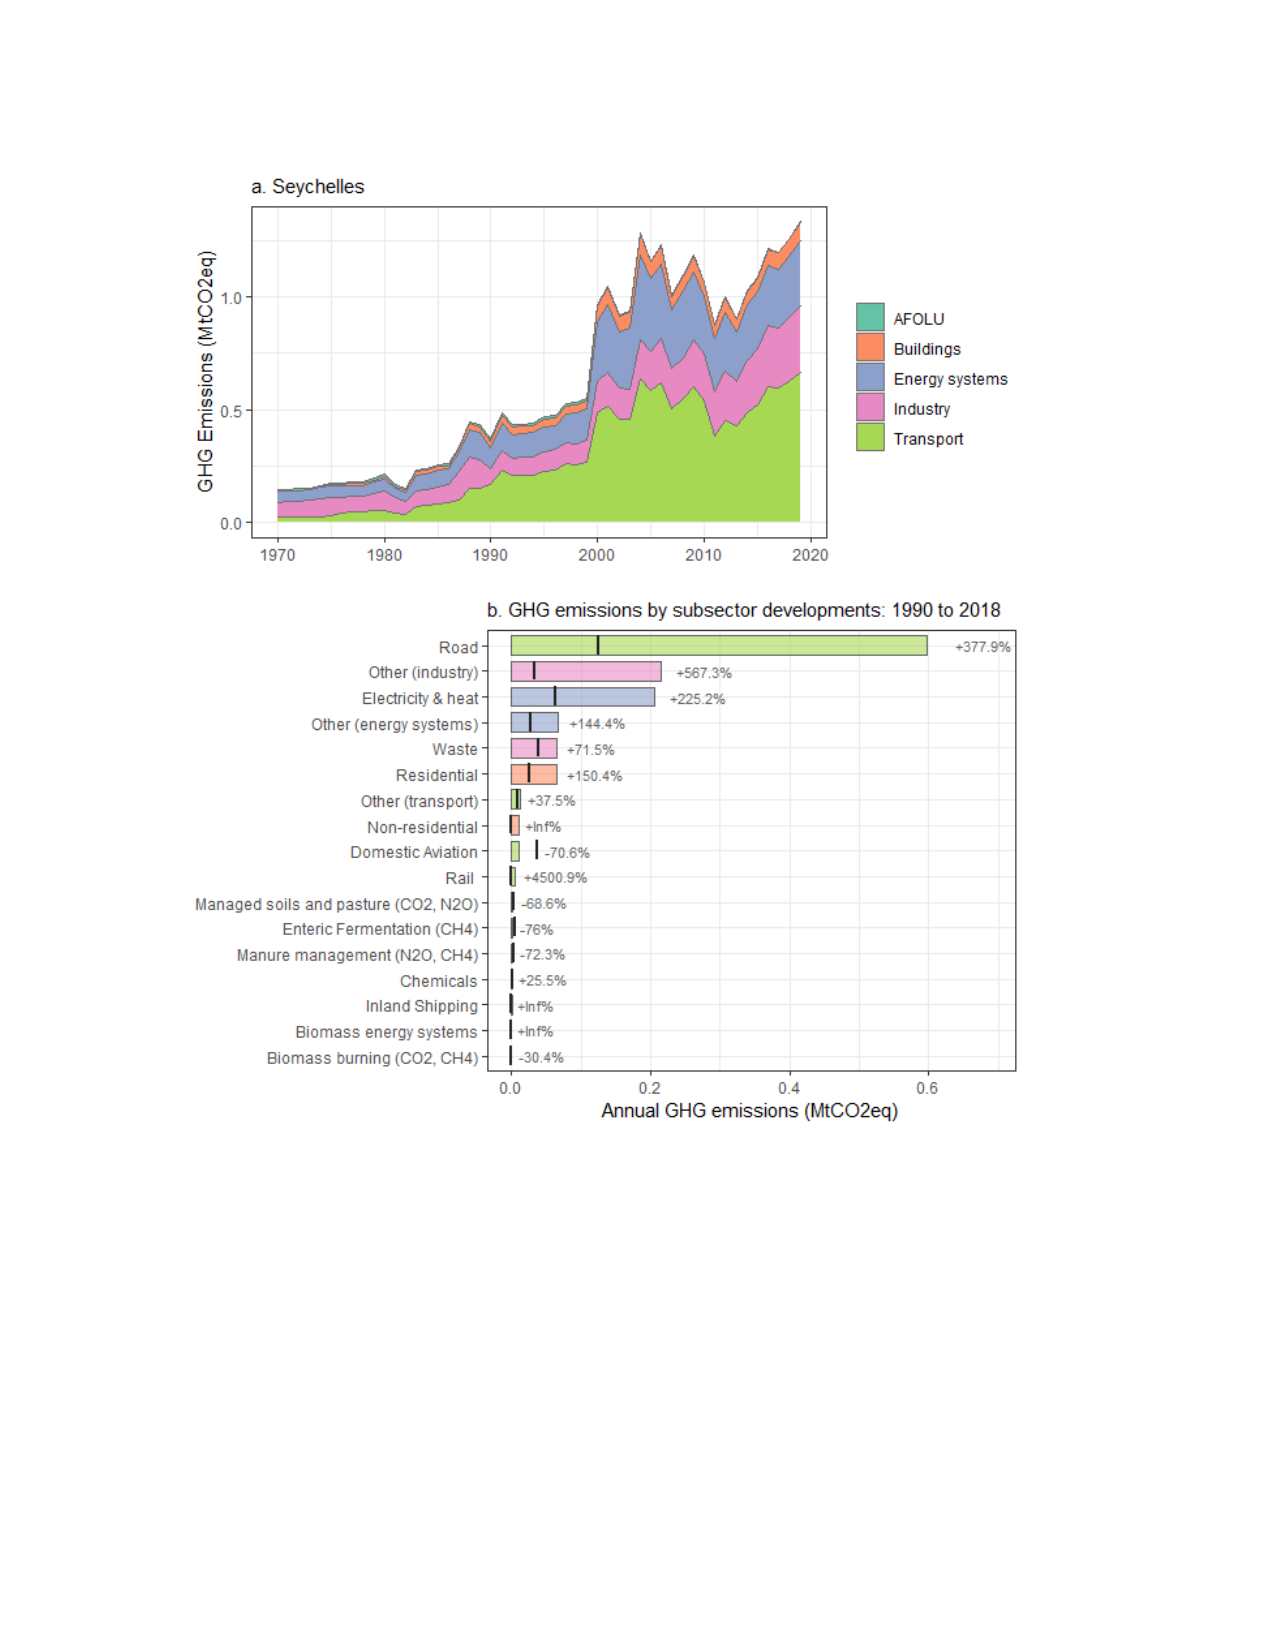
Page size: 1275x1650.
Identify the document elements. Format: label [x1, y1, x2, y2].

picture [168, 150, 1044, 1150]
